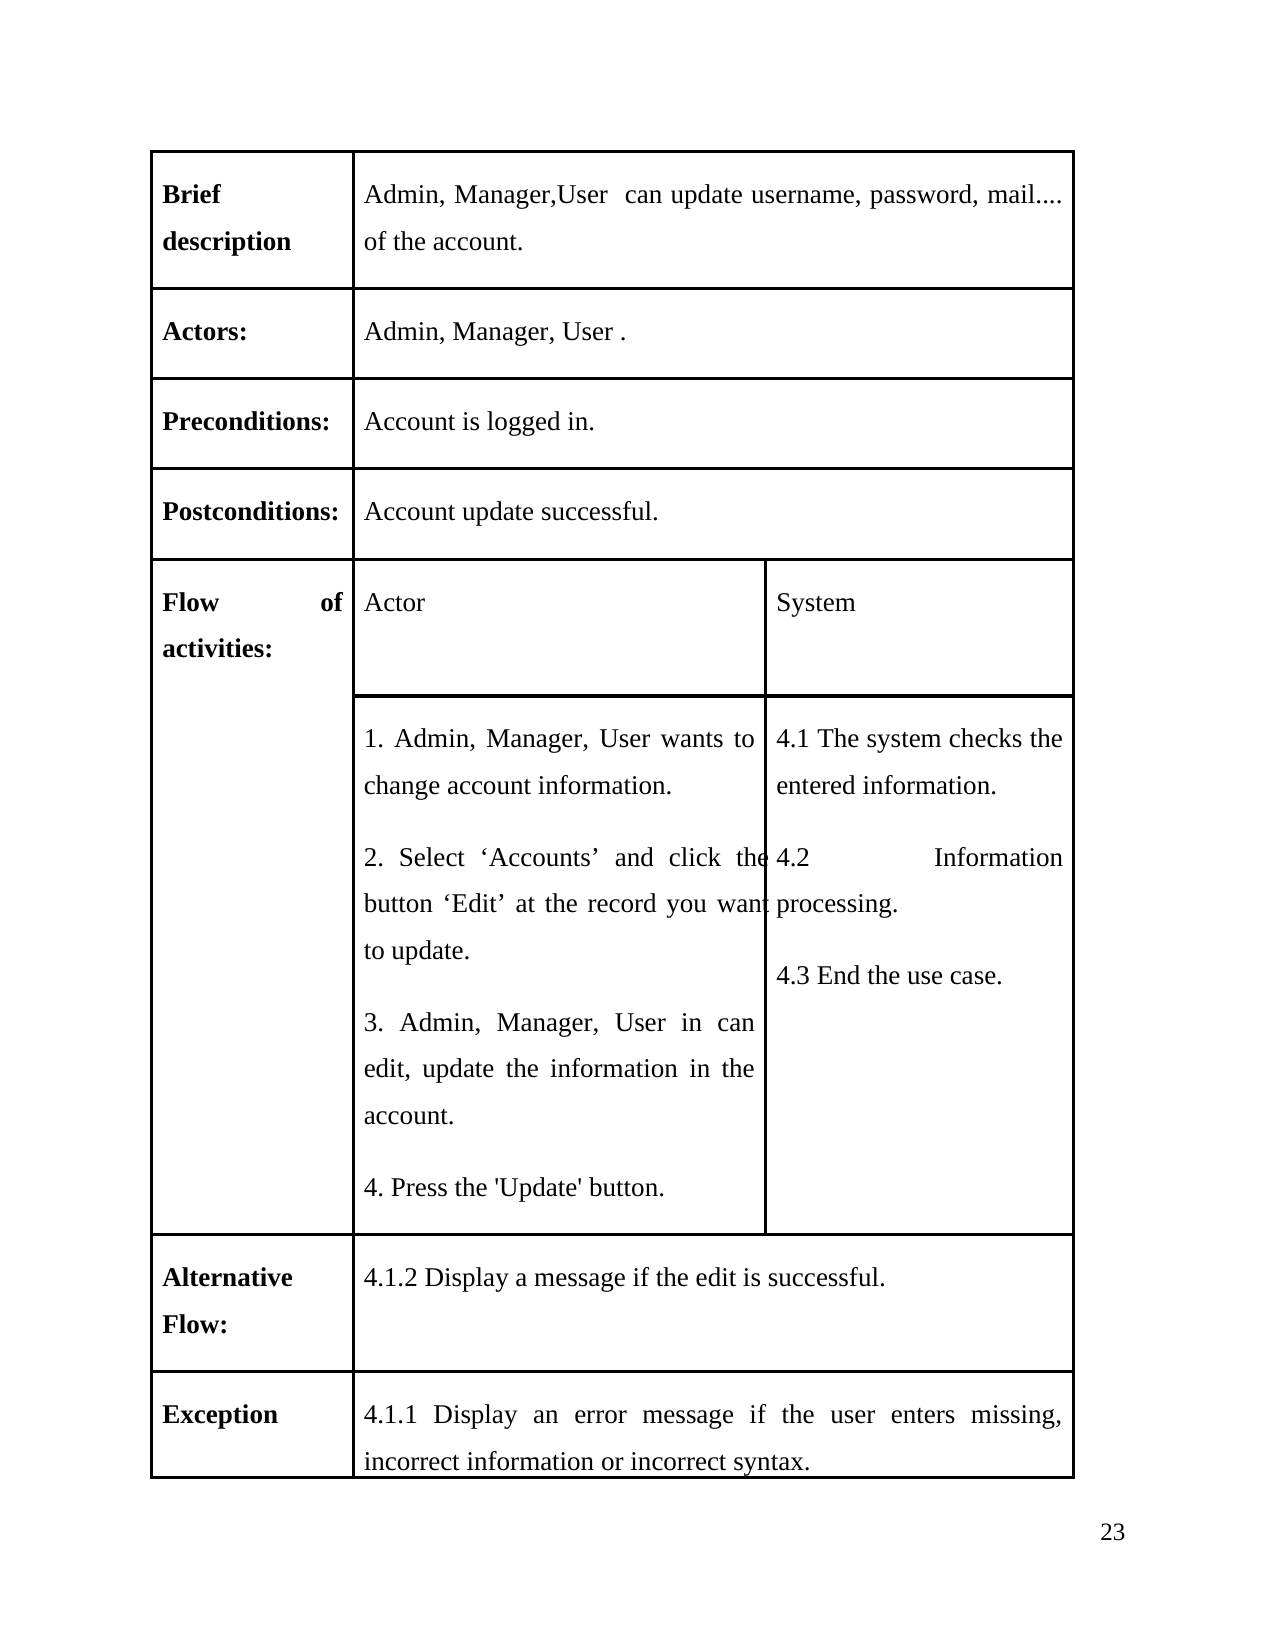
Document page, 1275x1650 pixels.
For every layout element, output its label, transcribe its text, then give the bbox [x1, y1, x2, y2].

table_cell Admin, Manager, User . [355, 290, 1072, 377]
table_cell Admin, Manager,User can update username, password, mail.... of the account. [355, 153, 1072, 287]
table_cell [355, 1373, 1072, 1476]
table_cell Account is logged in. [355, 380, 1072, 467]
table_cell Postconditions: [153, 470, 352, 557]
table_cell Alternative Flow: [153, 1236, 352, 1370]
table_cell Preconditions: [153, 380, 352, 467]
table_cell Brief description [153, 153, 352, 287]
table_cell [153, 694, 352, 1233]
table_cell Flow of activities: [153, 561, 352, 694]
table_cell Actors: [153, 290, 352, 377]
table_cell Actor [355, 561, 764, 694]
table_cell 4.1 The system checks the entered information. 4.2 Information processing. 4.3 End the use case. [767, 698, 1072, 1233]
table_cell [153, 1373, 352, 1476]
table_cell Account update successful. [355, 470, 1072, 557]
table_cell 1. Admin, Manager, User wants to change account information. 2. Select ‘Accounts’ and click the button ‘Edit’ at the record you want to update. 3. Admin, Manager, User in can edit, update the information in the account. 4. Press the 'Update' button. [355, 698, 764, 1233]
table_cell System [767, 561, 1072, 694]
table_cell 4.1.2 Display a message if the edit is successful. [355, 1236, 1072, 1370]
